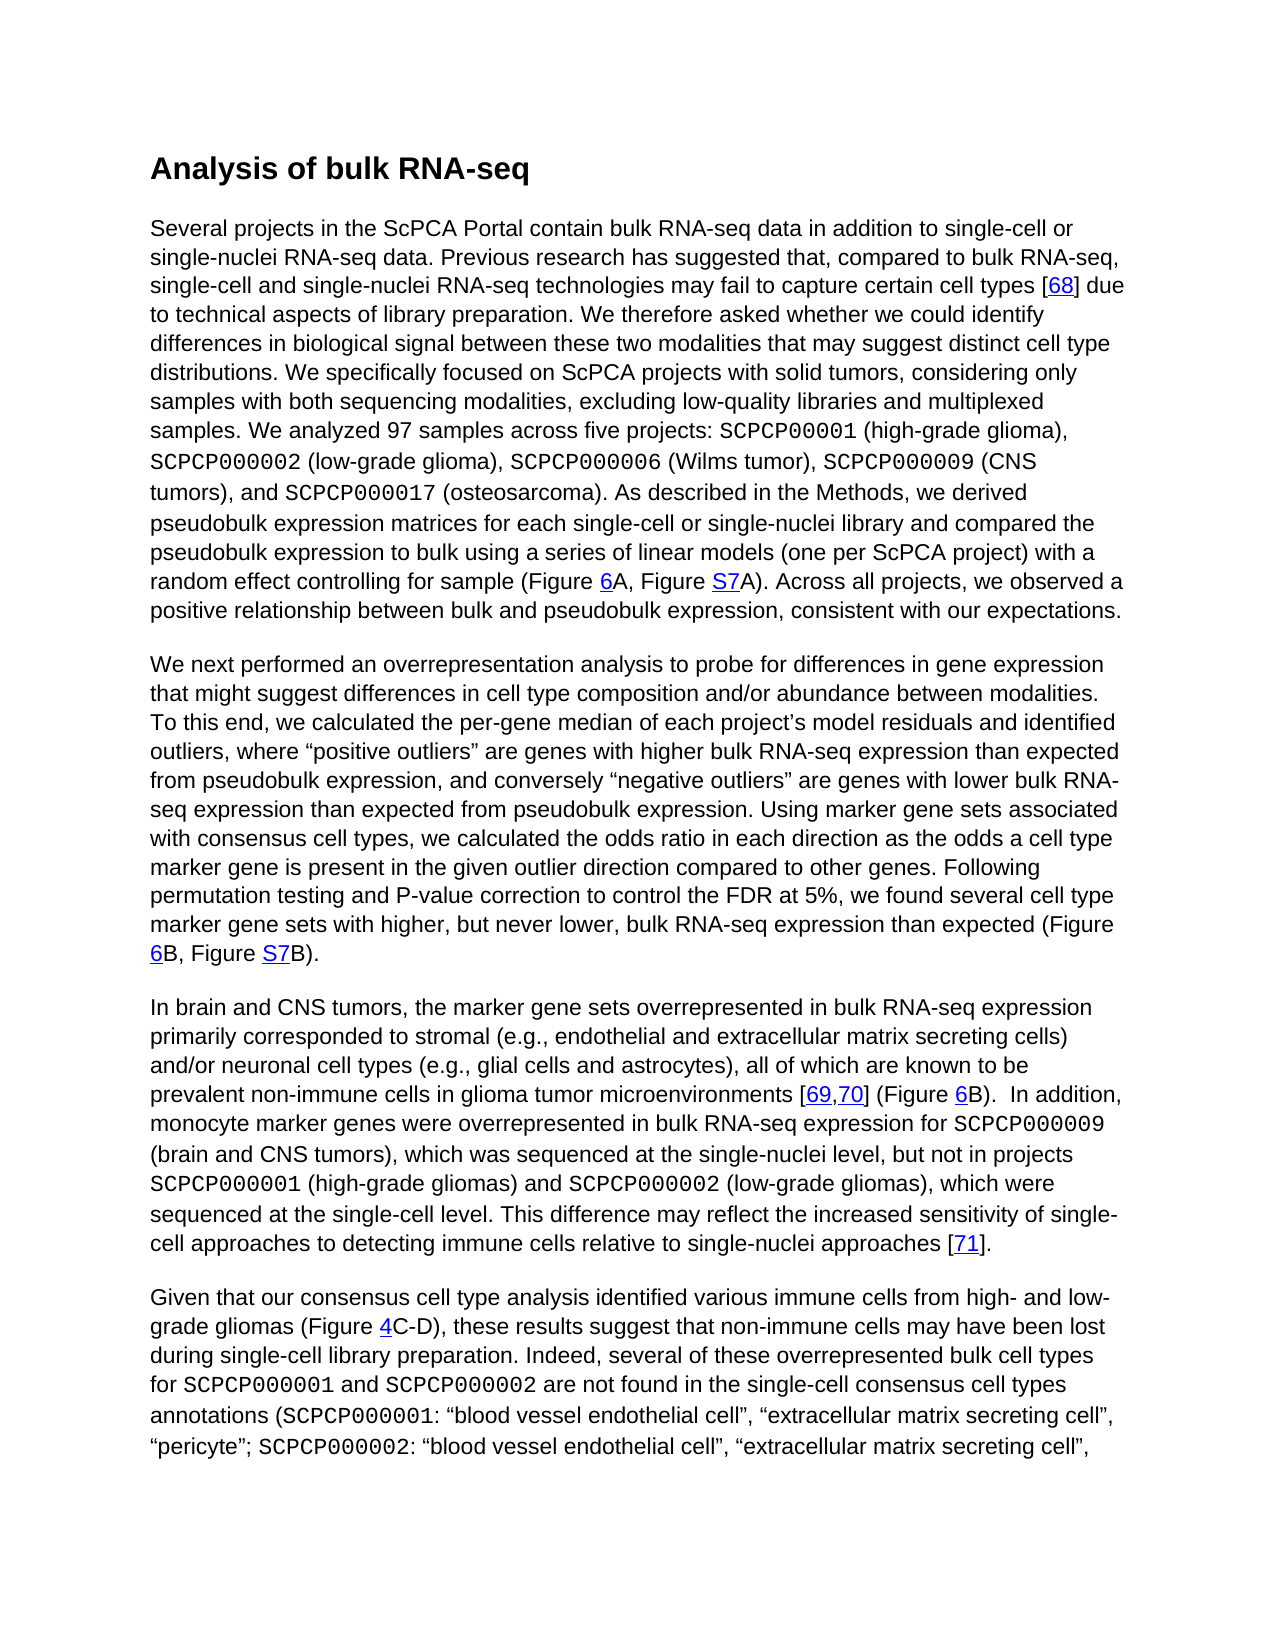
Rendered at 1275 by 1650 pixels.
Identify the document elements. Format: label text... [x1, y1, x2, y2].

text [150, 1284, 1125, 1461]
subtitle Analysis of bulk RNA-seq [150, 150, 1125, 186]
text Several projects in the ScPCA Portal contain bulk RNA-seq data in addition to single-cell or single-nuclei RNA-seq data. Previous research has suggested that, compared to bulk RNA-seq, single-cell and single-nuclei RNA-seq technologies may fail to capture certain cell types [68] due to technical aspects of library preparation. We therefore asked whether we could identify differences in biological signal between these two modalities that may suggest distinct cell type distributions. We specifically focused on ScPCA projects with solid tumors, considering only samples with both sequencing modalities, excluding low-quality libraries and multiplexed samples. We analyzed 97 samples across five projects: SCPCP00001 (high-grade glioma), SCPCP000002 (low-grade glioma), SCPCP000006 (Wilms tumor), SCPCP000009 (CNS tumors), and SCPCP000017 (osteosarcoma). As described in the Methods, we derived pseudobulk expression matrices for each single-cell or single-nuclei library and compared the pseudobulk expression to bulk using a series of linear models (one per ScPCA project) with a random effect controlling for sample (Figure 6A, Figure S7A). Across all projects, we observed a positive relationship between bulk and pseudobulk expression, consistent with our expectations. [150, 214, 1125, 623]
text We next performed an overrepresentation analysis to probe for differences in gene expression that might suggest differences in cell type composition and/or abundance between modalities. To this end, we calculated the per-gene median of each project’s model residuals and identified outliers, where “positive outliers” are genes with higher bulk RNA-seq expression than expected from pseudobulk expression, and conversely “negative outliers” are genes with lower bulk RNA-seq expression than expected from pseudobulk expression. Using marker gene sets associated with consensus cell types, we calculated the odds ratio in each direction as the odds a cell type marker gene is present in the given outlier direction compared to other genes. Following permutation testing and P-value correction to control the FDR at 5%, we found several cell type marker gene sets with higher, but never lower, bulk RNA-seq expression than expected (Figure 6B, Figure S7B). [150, 651, 1125, 967]
text In brain and CNS tumors, the marker gene sets overrepresented in bulk RNA-seq expression primarily corresponded to stromal (e.g., endothelial and extracellular matrix secreting cells) and/or neuronal cell types (e.g., glial cells and astrocytes), all of which are known to be prevalent non-immune cells in glioma tumor microenvironments [69,70] (Figure 6B). In addition, monocyte marker genes were overrepresented in bulk RNA-seq expression for SCPCP000009 (brain and CNS tumors), which was sequenced at the single-nuclei level, but not in projects SCPCP000001 (high-grade gliomas) and SCPCP000002 (low-grade gliomas), which were sequenced at the single-cell level. This difference may reflect the increased sensitivity of single-cell approaches to detecting immune cells relative to single-nuclei approaches [71]. [150, 994, 1125, 1256]
